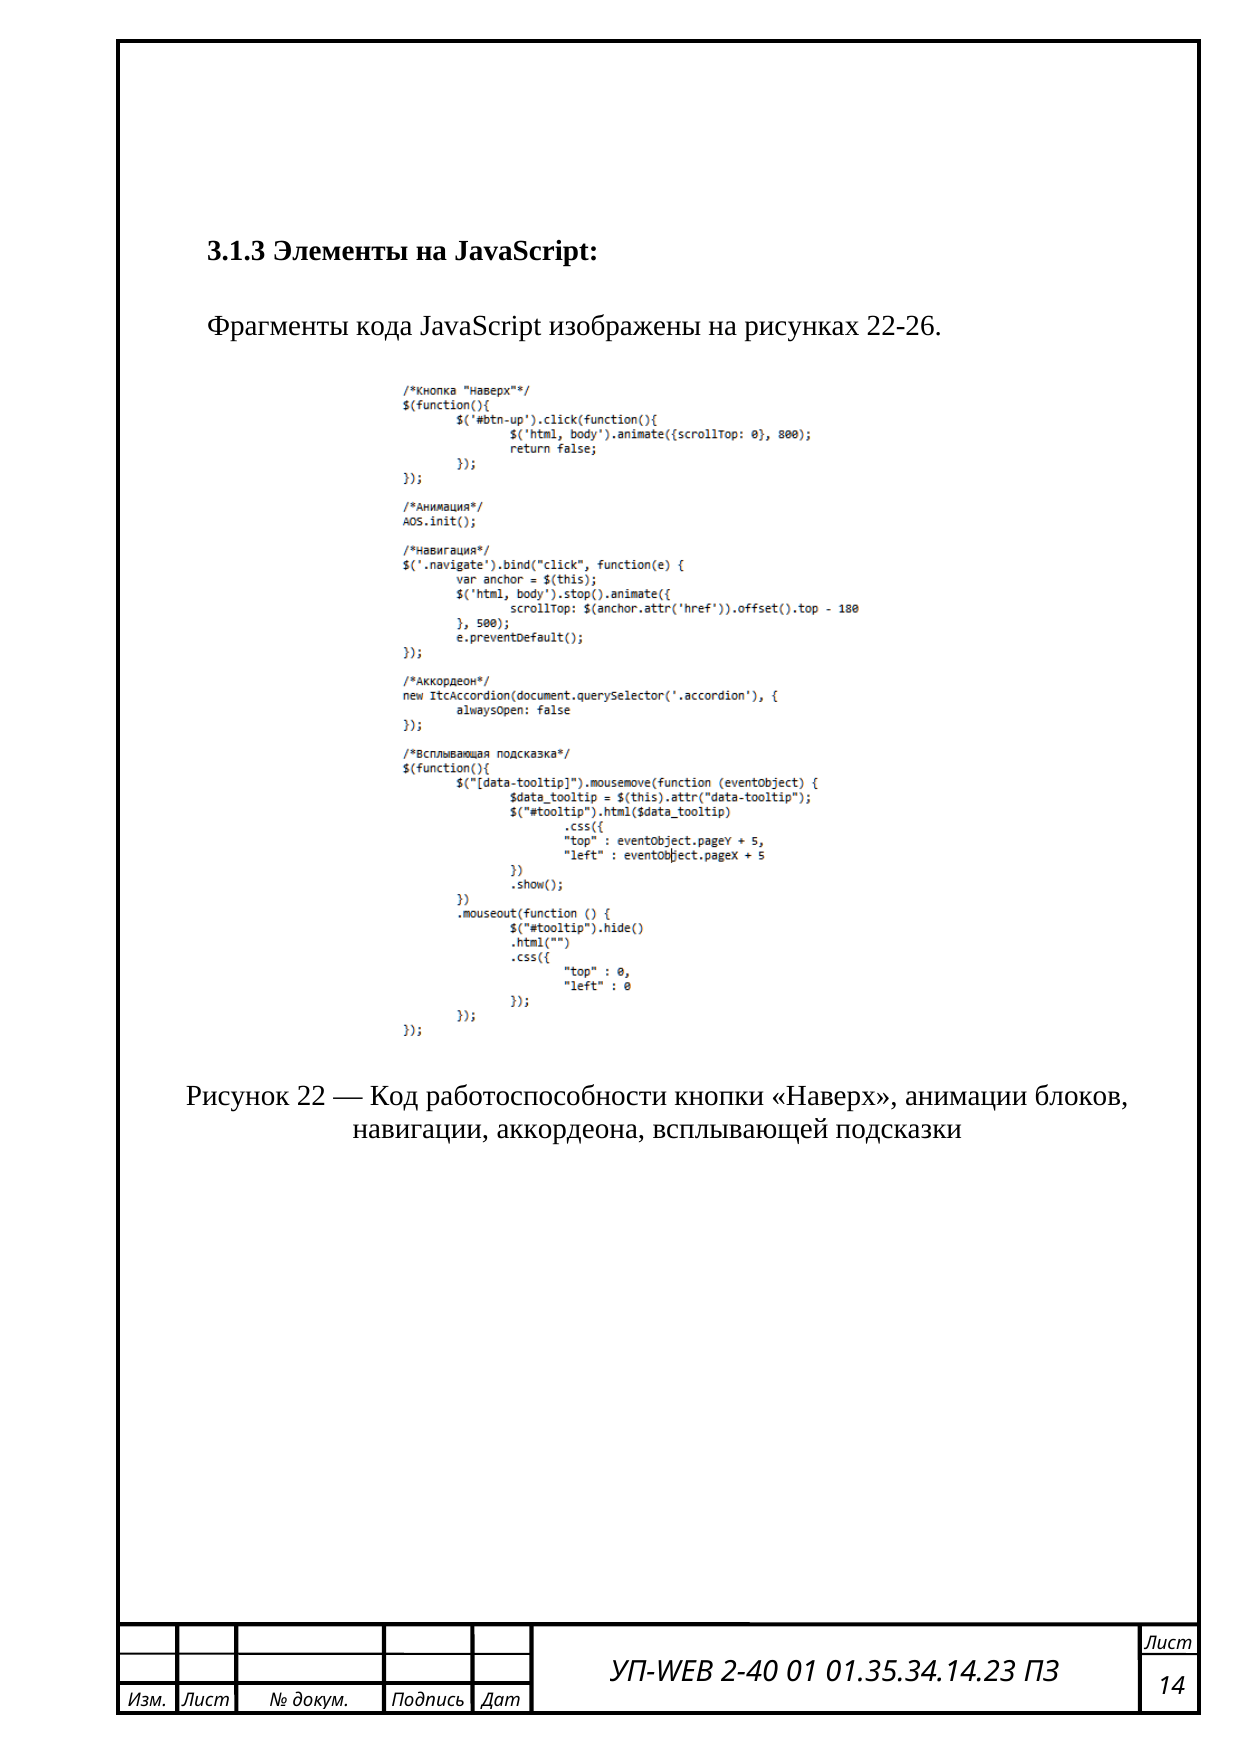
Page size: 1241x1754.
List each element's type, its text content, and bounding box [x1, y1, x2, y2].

text Рисунок 22 — Код работоспособности кнопки «Наверх», анимации блоков, навигации, аккордеона, всплывающей подсказки [133, 1078, 1181, 1145]
text 3.1.3 Элементы на JavaScript: [133, 231, 1181, 268]
text Фрагменты кода JavaScript изображены на рисунках 22-26. [133, 306, 1181, 343]
picture [397, 380, 918, 1045]
